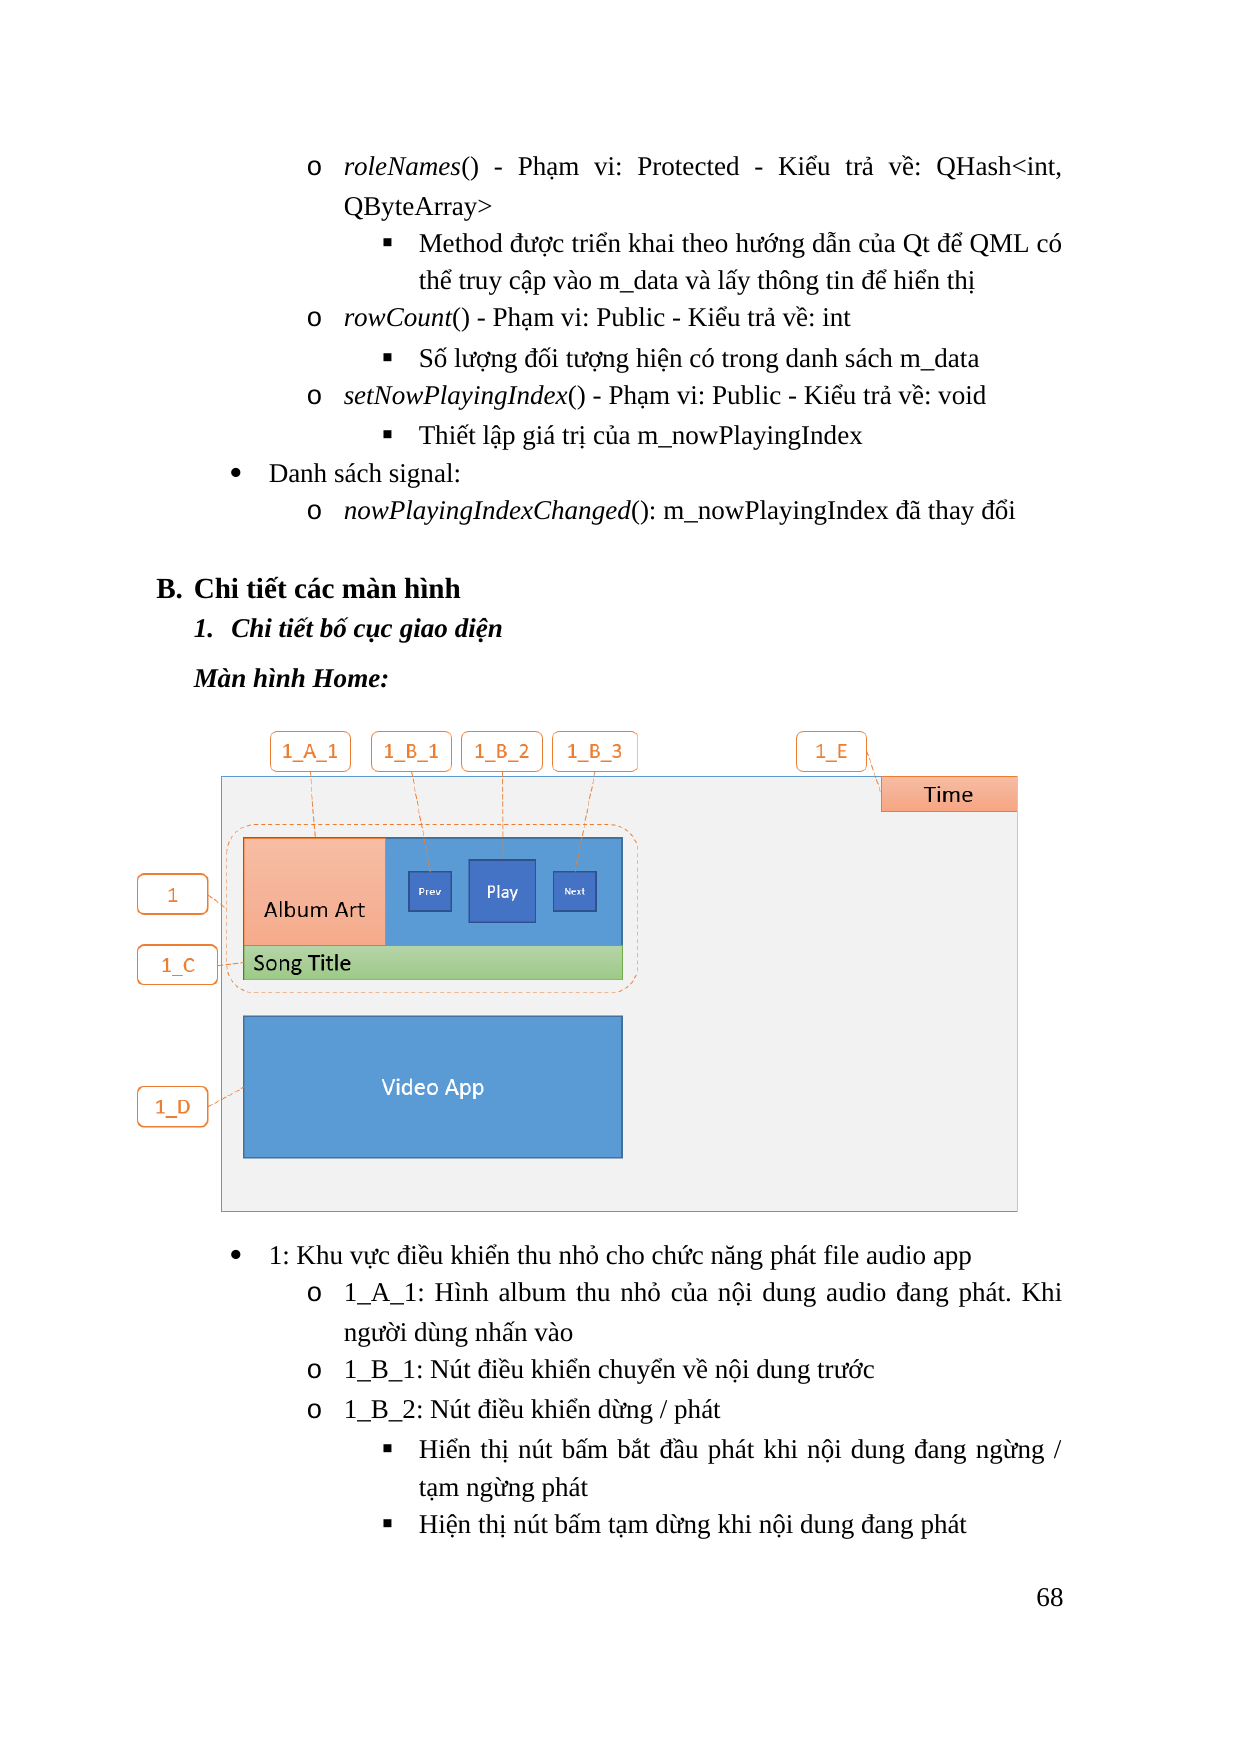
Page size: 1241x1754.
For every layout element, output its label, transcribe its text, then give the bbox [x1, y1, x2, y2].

list 1_A_1: Hình album thu nhỏ của nội dung audio đang phát. Khi người dùng nhấn vào [306, 1276, 1063, 1347]
list Hiển thị nút bấm bắt đầu phát khi nội dung đang ngừng / tạm ngừng phát [381, 1433, 1063, 1502]
list Thiết lập giá trị của m_nowPlayingIndex [381, 419, 1063, 451]
list 1_B_2: Nút điều khiển dừng / phát [306, 1393, 1063, 1427]
list Số lượng đối tượng hiện có trong danh sách m_data [381, 342, 1063, 373]
list rowCount() - Phạm vi: Public - Kiểu trả về: int [306, 302, 1063, 335]
list Method được triển khai theo hướng dẫn của Qt để QML có thể truy cập vào m_data và lấy thông tin để hiển thị [381, 227, 1063, 295]
list Chi tiết các màn hình [156, 572, 1063, 605]
list 1_B_1: Nút điều khiển chuyển về nội dung trước [306, 1353, 1063, 1387]
list Chi tiết bố cục giao diện [193, 612, 1063, 643]
text Màn hình Home: [118, 662, 1063, 693]
list setNowPlayingIndex() - Phạm vi: Public - Kiểu trả về: void [306, 379, 1063, 413]
list Hiện thị nút bấm tạm dừng khi nội dung đang phát [381, 1508, 1063, 1539]
list nowPlayingIndexChanged(): m_nowPlayingIndex đã thay đổi [306, 494, 1063, 528]
list 1: Khu vực điều khiển thu nhỏ cho chức năng phát file audio app [231, 1239, 1063, 1270]
list roleNames() - Phạm vi: Protected - Kiểu trả về: QHash<int, QByteArray> [306, 150, 1063, 221]
picture [133, 711, 1049, 1221]
list Danh sách signal: [231, 457, 1063, 488]
